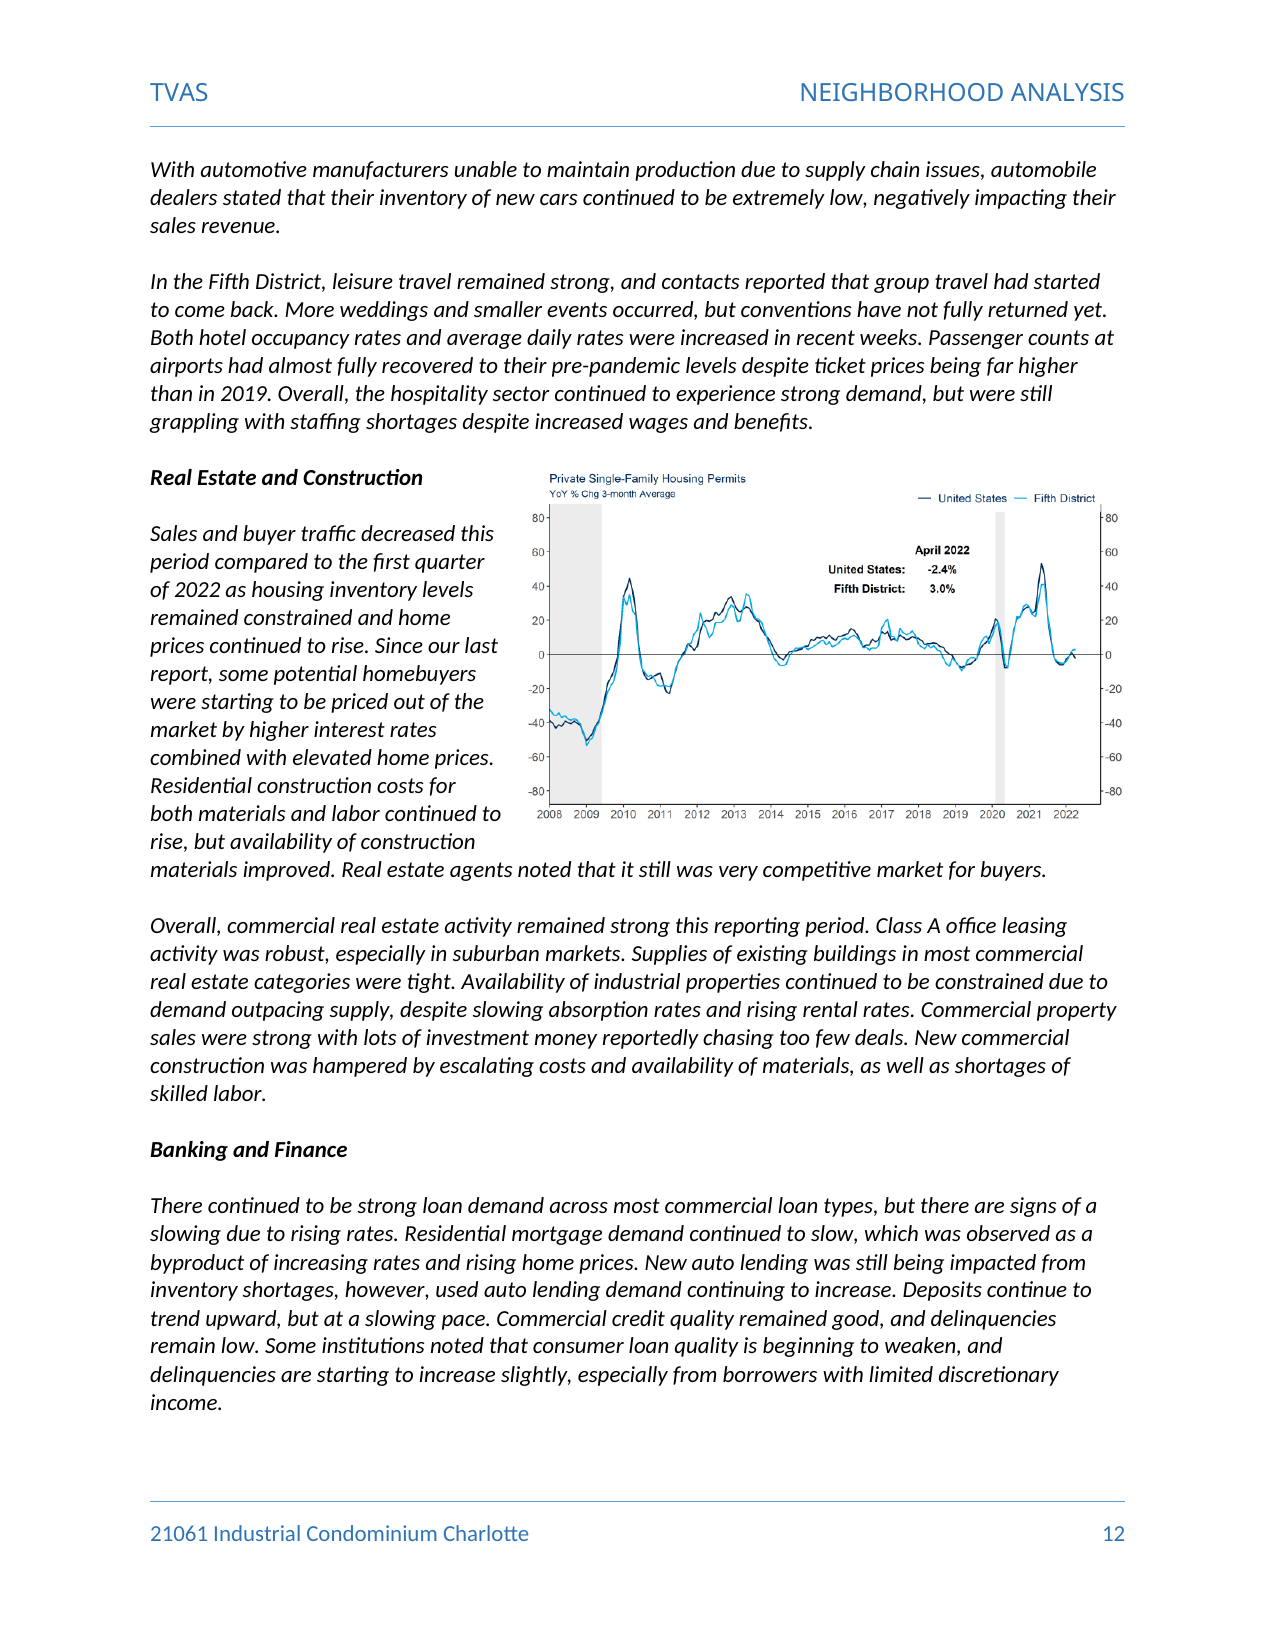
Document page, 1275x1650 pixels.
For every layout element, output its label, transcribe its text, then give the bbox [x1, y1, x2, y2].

text Banking and Finance [150, 1136, 1125, 1163]
text Overall, commercial real estate activity remained strong this reporting period. Class A office leasing activity was robust, especially in suburban markets. Supplies of existing buildings in most commercial real estate categories were tight. Availability of industrial properties continued to be constrained due to demand outpacing supply, despite slowing absorption rates and rising rental rates. Commercial property sales were strong with lots of investment money reportedly chasing too few deals. New commercial construction was hampered by escalating costs and availability of materials, as well as shortages of skilled labor. [150, 911, 1125, 1107]
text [150, 155, 1125, 239]
text In the Fifth District, leisure travel remained strong, and contacts reported that group travel had started to come back. More weddings and smaller events occurred, but conventions have not fully returned yet. Both hotel occupancy rates and average daily rates were increased in recent weeks. Passenger counts at airports had almost fully recovered to their pre-pandemic levels despite ticket prices being far higher than in 2019. Overall, the hospitality sector continued to experience strong demand, but were still grappling with staffing shortages despite increased wages and benefits. [150, 267, 1125, 435]
text Real Estate and Construction [150, 463, 1125, 491]
text Sales and buyer traffic decreased this period compared to the first quarter of 2022 as housing inventory levels remained constrained and home prices continued to rise. Since our last report, some potential homebuyers were starting to be priced out of the market by higher interest rates combined with elevated home prices. Residential construction costs for both materials and labor continued to rise, but availability of construction materials improved. Real estate agents noted that it still was very competitive market for buyers. [150, 519, 1125, 883]
text There continued to be strong loan demand across most commercial loan types, but there are signs of a slowing due to rising rates. Residential mortgage demand continued to slow, which was observed as a byproduct of increasing rates and rising home prices. New auto lending was still being impacted from inventory shortages, however, used auto lending demand continuing to increase. Deposits continue to trend upward, but at a slowing pace. Commercial credit quality remained good, and delinquencies remain low. Some institutions noted that consumer loan quality is beginning to weaken, and delinquencies are starting to increase slightly, especially from borrowers with limited discretionary income. [150, 1192, 1125, 1416]
